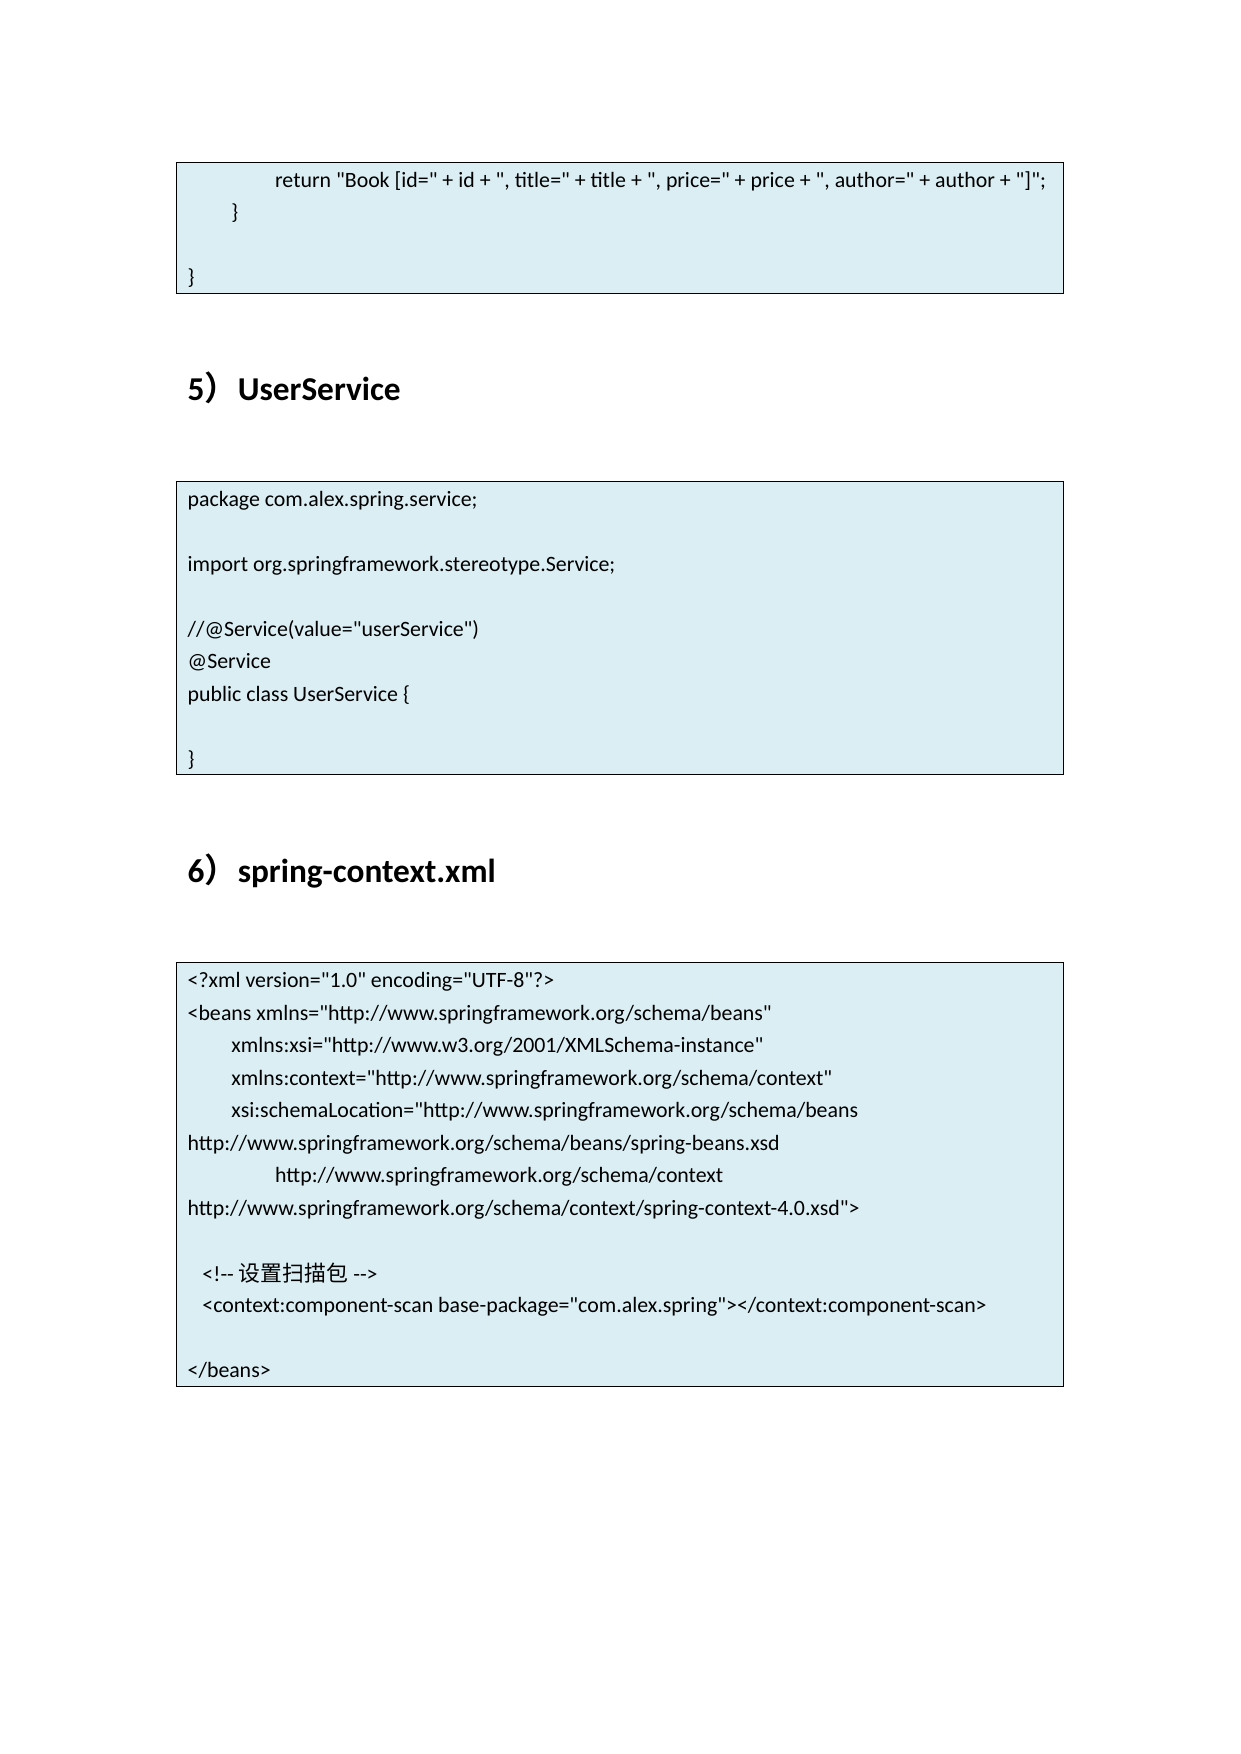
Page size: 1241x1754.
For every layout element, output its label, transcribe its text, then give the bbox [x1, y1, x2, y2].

subtitle 6）spring-context.xml [187, 835, 1053, 900]
subtitle 5）UserService [187, 354, 1053, 419]
table_header package com.alex.spring.service; import org.springframework.stereotype.Service; //@Service(value="userService") @Service public class UserService { } [177, 482, 1063, 774]
table_header <?xml version="1.0" encoding="UTF-8"?> <beans xmlns="http://www.springframework.org/schema/beans" xmlns:xsi="http://www.w3.org/2001/XMLSchema-instance" xmlns:context="http://www.springframework.org/schema/context" xsi:schemaLocation="http://www.springframework.org/schema/beans http://www.springframework.org/schema/beans/spring-beans.xsd http://www.springframework.org/schema/context http://www.springframework.org/schema/context/spring-context-4.0.xsd"> <!-- 设置扫描包 --> <context:component-scan base-package="com.alex.spring"></context:component-scan> </beans> [177, 963, 1063, 1386]
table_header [177, 163, 1063, 293]
